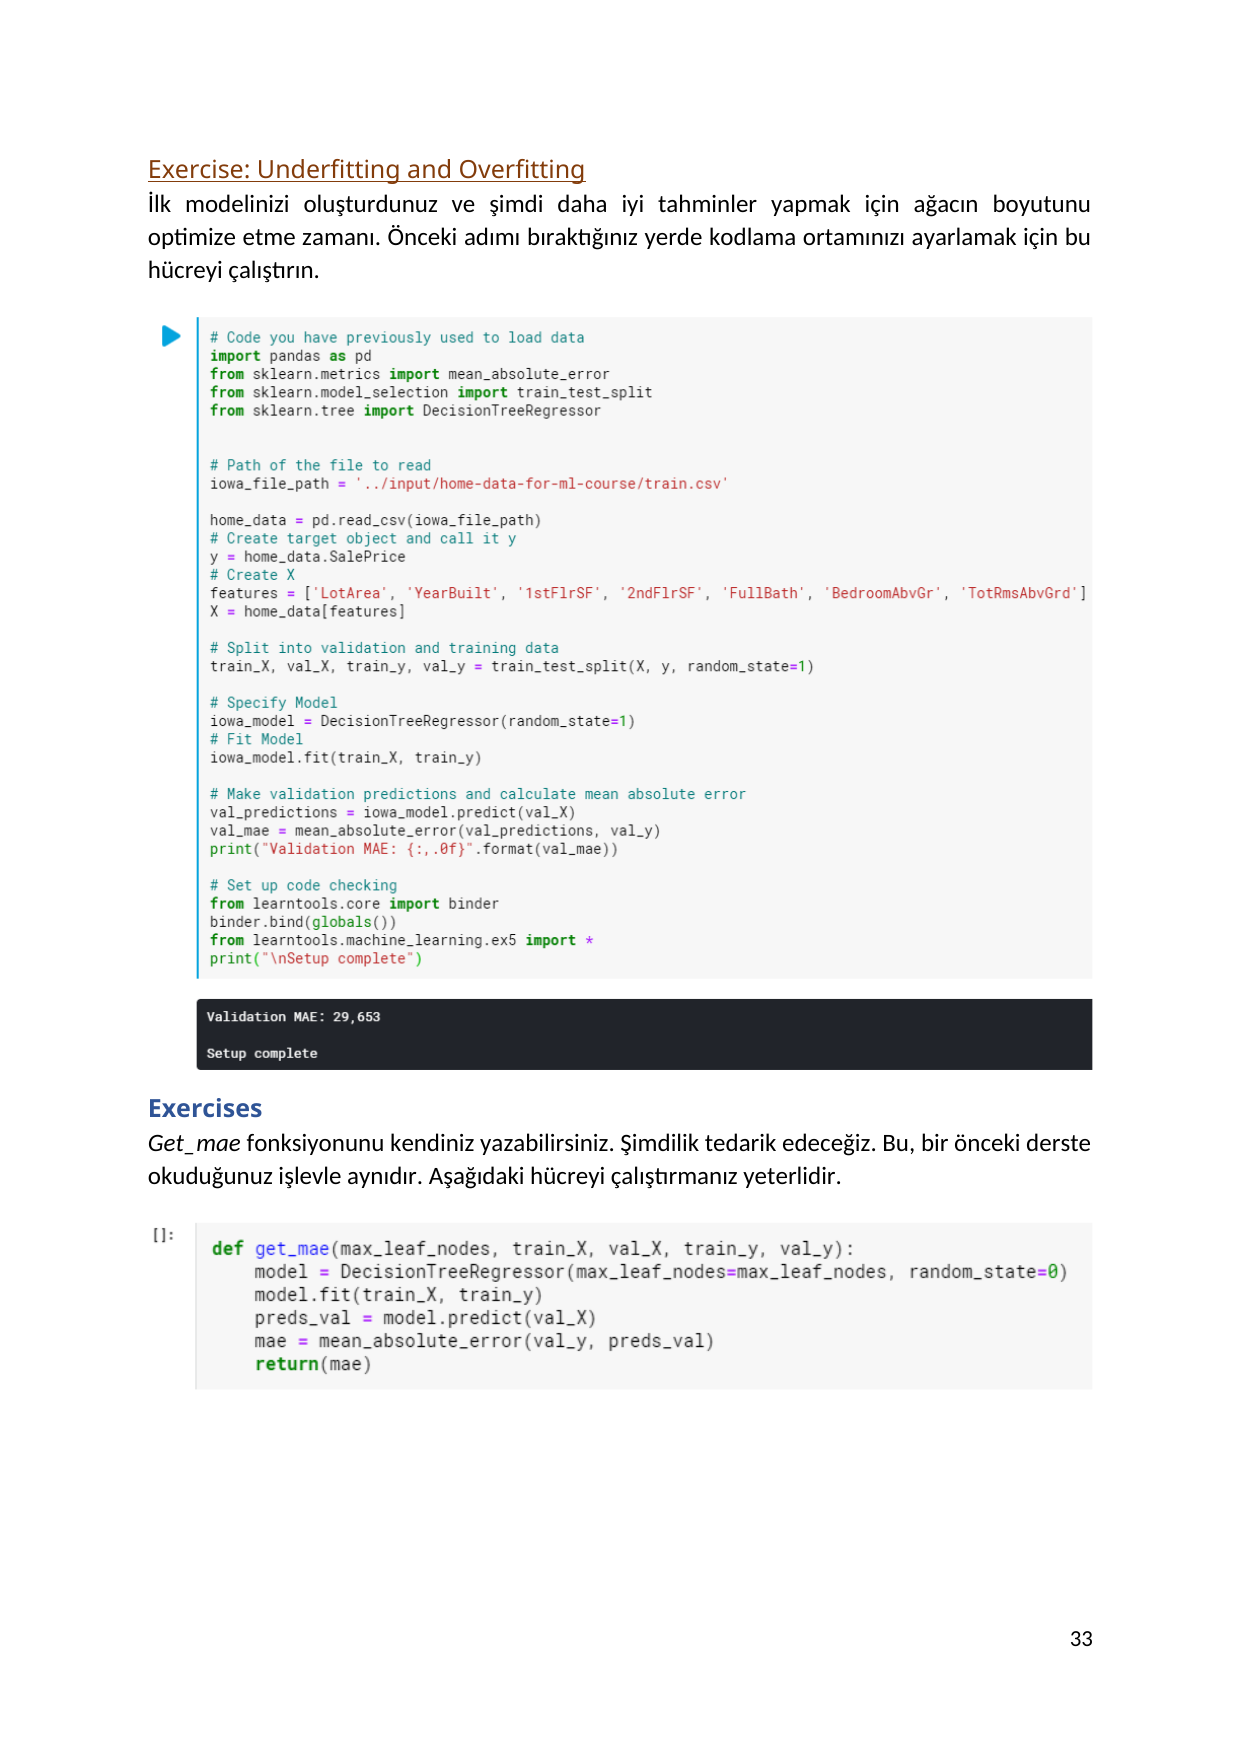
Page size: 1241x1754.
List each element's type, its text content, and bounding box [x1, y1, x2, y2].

text Get_mae fonksiyonunu kendiniz yazabilirsiniz. Şimdilik tedarik edeceğiz. Bu, bir önceki derste okuduğunuz işlevle aynıdır. Aşağıdaki hücreyi çalıştırmanız yeterlidir. [148, 1127, 1093, 1191]
text Exercises [148, 1090, 1093, 1124]
text İlk modelinizi oluşturdunuz ve şimdi daha iyi tahminler yapmak için ağacın boyutunu optimize etme zamanı. Önceki adımı bıraktığınız yerde kodlama ortamınızı ayarlamak için bu hücreyi çalıştırın. [148, 188, 1093, 285]
text Exercise: Underfitting and Overfitting [148, 152, 1093, 186]
picture [147, 303, 1093, 1072]
picture [147, 1209, 1093, 1410]
